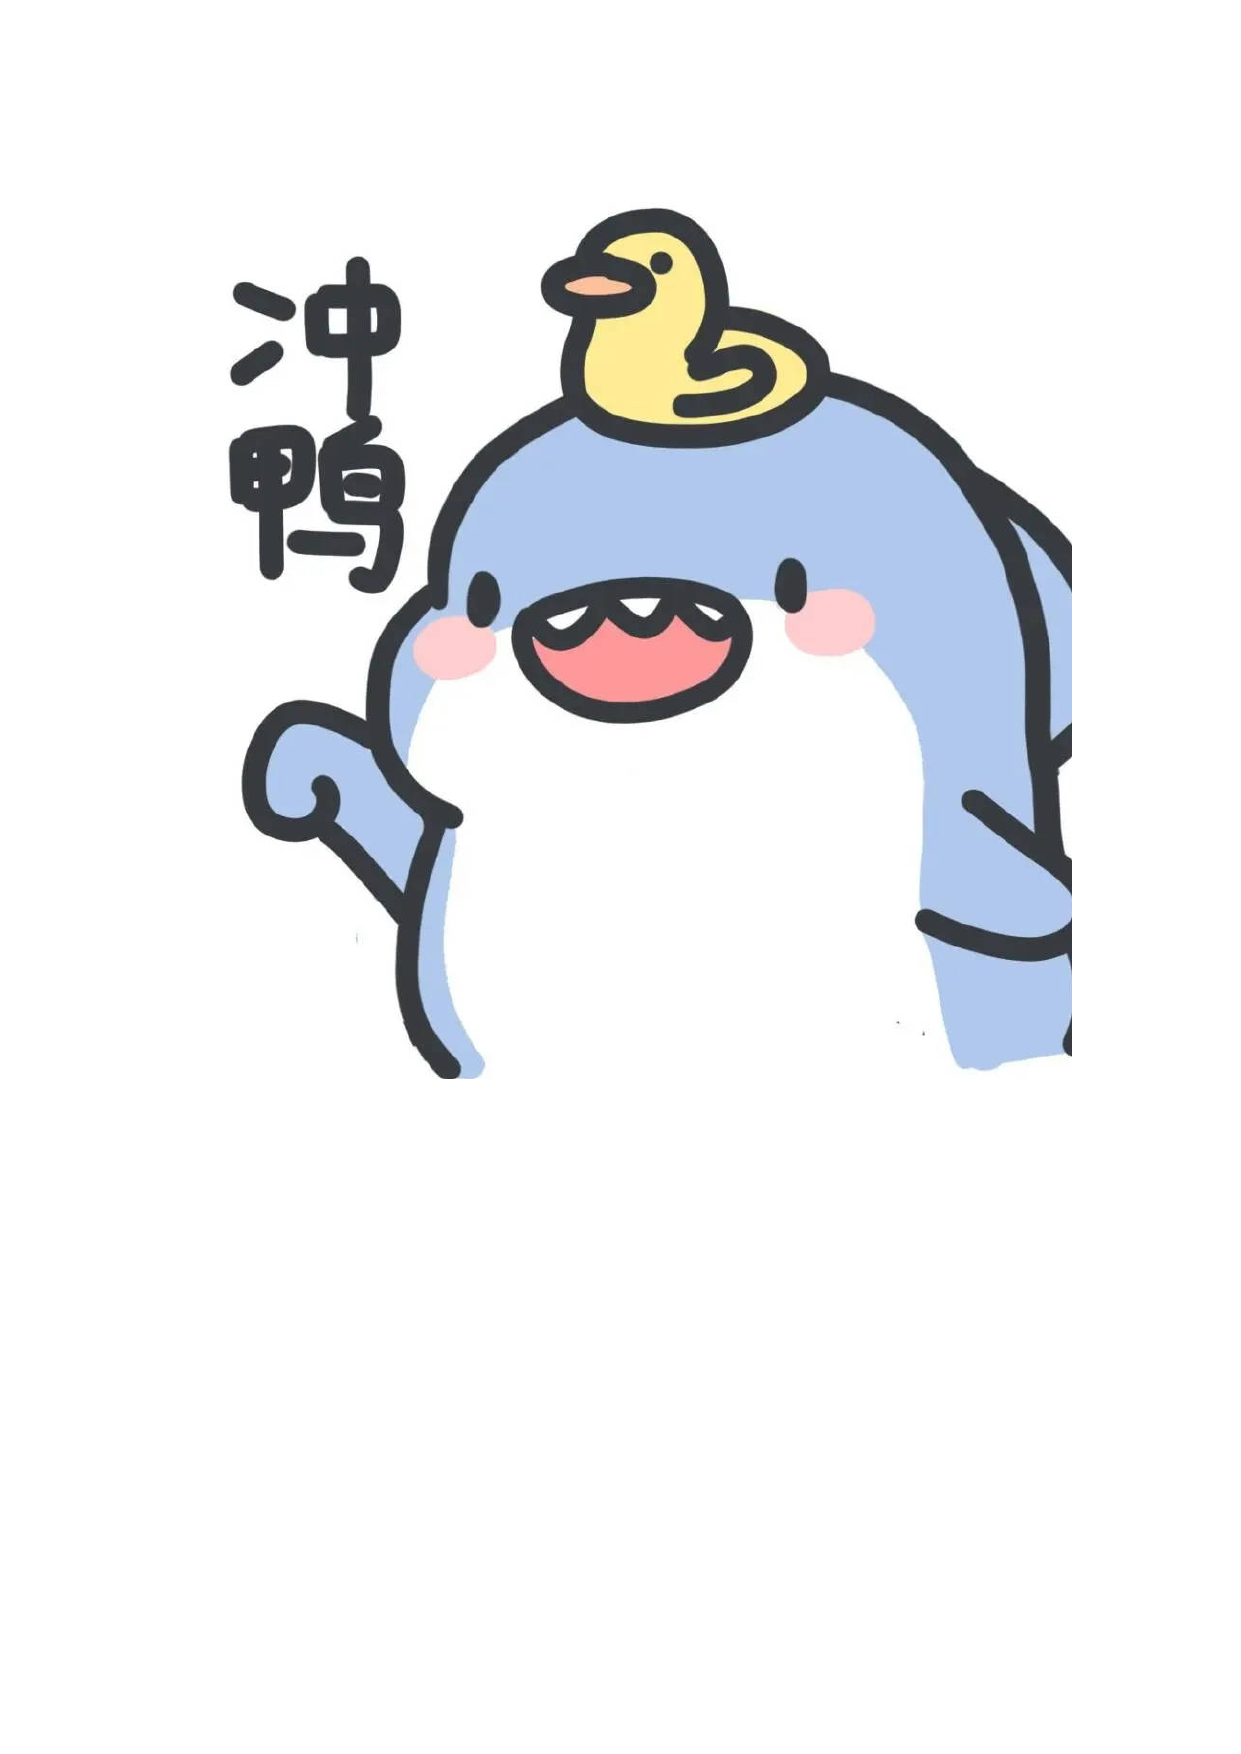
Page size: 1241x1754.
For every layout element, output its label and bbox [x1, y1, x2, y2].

picture [187, 194, 1072, 1079]
